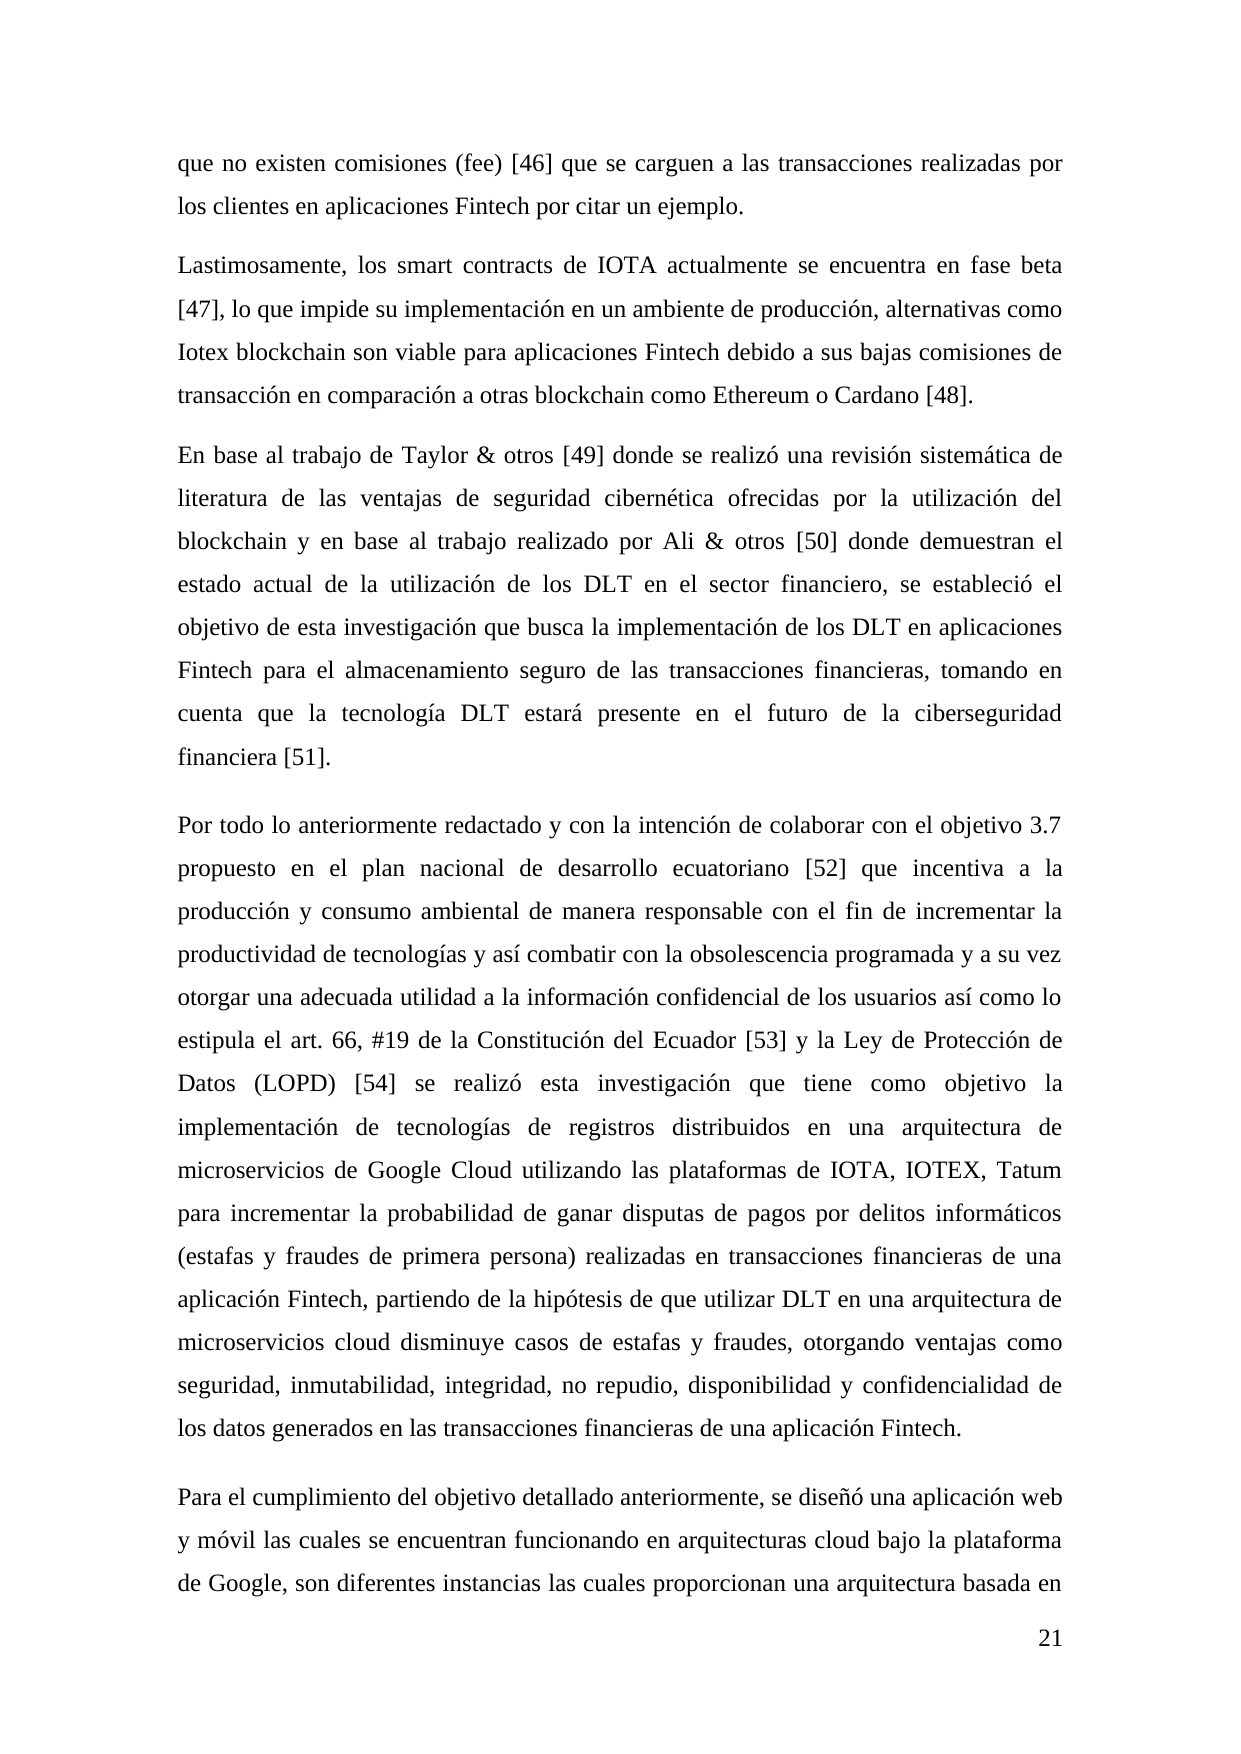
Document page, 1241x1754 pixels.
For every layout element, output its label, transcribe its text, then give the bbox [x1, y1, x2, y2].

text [177, 148, 1063, 219]
text Por todo lo anteriormente redactado y con la intención de colaborar con el objetivo 3.7 propuesto en el plan nacional de desarrollo ecuatoriano que incentiva a la producción y consumo ambiental de manera responsable con el fin de incrementar la productividad de tecnologías y así combatir con la obsolescencia programada y a su vez otorgar una adecuada utilidad a la información confidencial de los usuarios así como lo estipula el art. 66, #19 de la Constitución del Ecuador y la Ley de Protección de Datos (LOPD) se realizó esta investigación que tiene como objetivo la implementación de tecnologías de registros distribuidos en una arquitectura de microservicios de Google Cloud utilizando las plataformas de IOTA, IOTEX, Tatum para incrementar la probabilidad de ganar disputas de pagos por delitos informáticos (estafas y fraudes de primera persona) realizadas en transacciones financieras de una aplicación Fintech, partiendo de la hipótesis de que utilizar DLT en una arquitectura de microservicios cloud disminuye casos de estafas y fraudes, otorgando ventajas como seguridad, inmutabilidad, integridad, no repudio, disponibilidad y confidencialidad de los datos generados en las transacciones financieras de una aplicación Fintech. [177, 810, 1063, 1442]
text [177, 1482, 1063, 1597]
text En base al trabajo de Taylor & otros donde se realizó una revisión sistemática de literatura de las ventajas de seguridad cibernética ofrecidas por la utilización del blockchain y en base al trabajo realizado por Ali & otros donde demuestran el estado actual de la utilización de los DLT en el sector financiero, se estableció el objetivo de esta investigación que busca la implementación de los DLT en aplicaciones Fintech para el almacenamiento seguro de las transacciones financieras, tomando en cuenta que la tecnología DLT estará presente en el futuro de la ciberseguridad financiera . [177, 440, 1063, 770]
text Lastimosamente, los smart contracts de IOTA actualmente se encuentra en fase beta , lo que impide su implementación en un ambiente de producción, alternativas como Iotex blockchain son viable para aplicaciones Fintech debido a sus bajas comisiones de transacción en comparación a otras blockchain como Ethereum o Cardano . [177, 251, 1063, 409]
